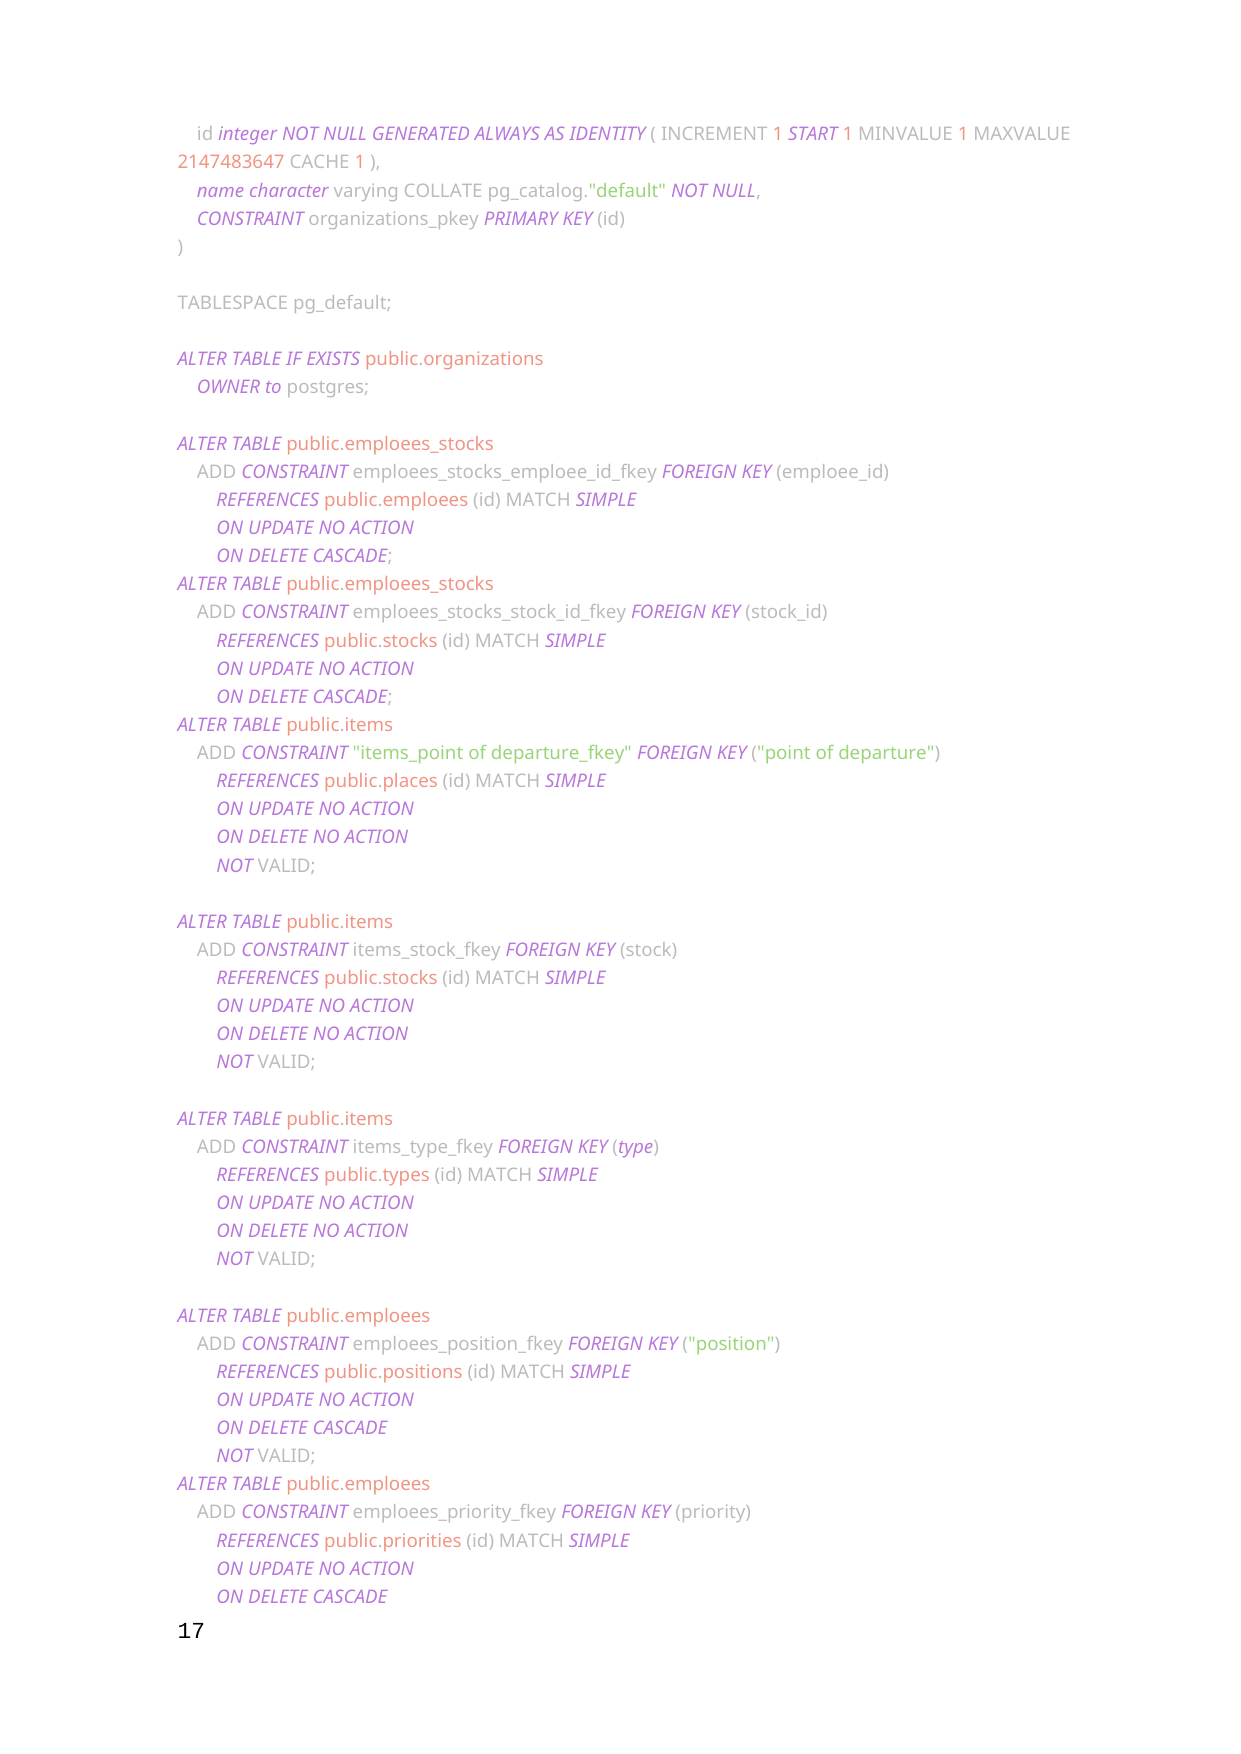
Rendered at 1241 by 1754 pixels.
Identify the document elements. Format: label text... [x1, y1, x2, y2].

text ALTER TABLE public.items [177, 906, 1152, 934]
text ON UPDATE NO ACTION [177, 793, 1152, 821]
text REFERENCES public.positions (id) MATCH SIMPLE [177, 1356, 1152, 1384]
text ALTER TABLE public.emploees_stocks [177, 568, 1152, 596]
text id integer NOT NULL GENERATED ALWAYS AS IDENTITY ( INCREMENT 1 START 1 MINVALUE 1 MAXVALUE 2147483647 CACHE 1 ), [177, 118, 1152, 174]
text NOT VALID; [177, 1243, 1152, 1271]
text CONSTRAINT organizations_pkey PRIMARY KEY (id) [177, 202, 1152, 231]
text ALTER TABLE public.emploees_stocks [177, 427, 1152, 456]
text ON DELETE CASCADE; [177, 681, 1152, 709]
text OWNER to postgres; [177, 371, 1152, 399]
text TABLESPACE pg_default; [177, 287, 1152, 315]
text ON UPDATE NO ACTION [177, 1552, 1152, 1581]
text ADD CONSTRAINT emploees_priority_fkey FOREIGN KEY (priority) [177, 1496, 1152, 1524]
text ON DELETE NO ACTION [177, 821, 1152, 849]
text ADD CONSTRAINT emploees_stocks_stock_id_fkey FOREIGN KEY (stock_id) [177, 596, 1152, 624]
text ON UPDATE NO ACTION [177, 652, 1152, 681]
text ALTER TABLE public.emploees [177, 1468, 1152, 1496]
text REFERENCES public.stocks (id) MATCH SIMPLE [177, 962, 1152, 990]
text ALTER TABLE public.items [177, 709, 1152, 737]
text ADD CONSTRAINT items_stock_fkey FOREIGN KEY (stock) [177, 934, 1152, 962]
text ADD CONSTRAINT items_type_fkey FOREIGN KEY (type) [177, 1131, 1152, 1159]
text NOT VALID; [177, 1440, 1152, 1468]
text ON DELETE NO ACTION [177, 1018, 1152, 1046]
text REFERENCES public.stocks (id) MATCH SIMPLE [177, 624, 1152, 652]
text REFERENCES public.priorities (id) MATCH SIMPLE [177, 1524, 1152, 1552]
text ) [177, 231, 1152, 259]
text NOT VALID; [177, 1046, 1152, 1074]
text REFERENCES public.types (id) MATCH SIMPLE [177, 1159, 1152, 1187]
text name character varying COLLATE pg_catalog."default" NOT NULL, [177, 174, 1152, 202]
text ON UPDATE NO ACTION [177, 1187, 1152, 1215]
text ON UPDATE NO ACTION [177, 1384, 1152, 1412]
text ON UPDATE NO ACTION [177, 990, 1152, 1018]
text ADD CONSTRAINT "items_point of departure_fkey" FOREIGN KEY ("point of departure") [177, 737, 1152, 765]
text NOT VALID; [177, 849, 1152, 877]
text ON DELETE CASCADE [177, 1581, 1152, 1609]
text ON UPDATE NO ACTION [177, 512, 1152, 540]
text ADD CONSTRAINT emploees_stocks_emploee_id_fkey FOREIGN KEY (emploee_id) [177, 456, 1152, 484]
text ON DELETE NO ACTION [177, 1215, 1152, 1243]
text REFERENCES public.places (id) MATCH SIMPLE [177, 765, 1152, 793]
text ON DELETE CASCADE; [177, 540, 1152, 568]
text REFERENCES public.emploees (id) MATCH SIMPLE [177, 484, 1152, 512]
text ALTER TABLE public.items [177, 1102, 1152, 1131]
text ADD CONSTRAINT emploees_position_fkey FOREIGN KEY ("position") [177, 1327, 1152, 1356]
text ALTER TABLE public.emploees [177, 1299, 1152, 1327]
text ON DELETE CASCADE [177, 1412, 1152, 1440]
text ALTER TABLE IF EXISTS public.organizations [177, 343, 1152, 371]
